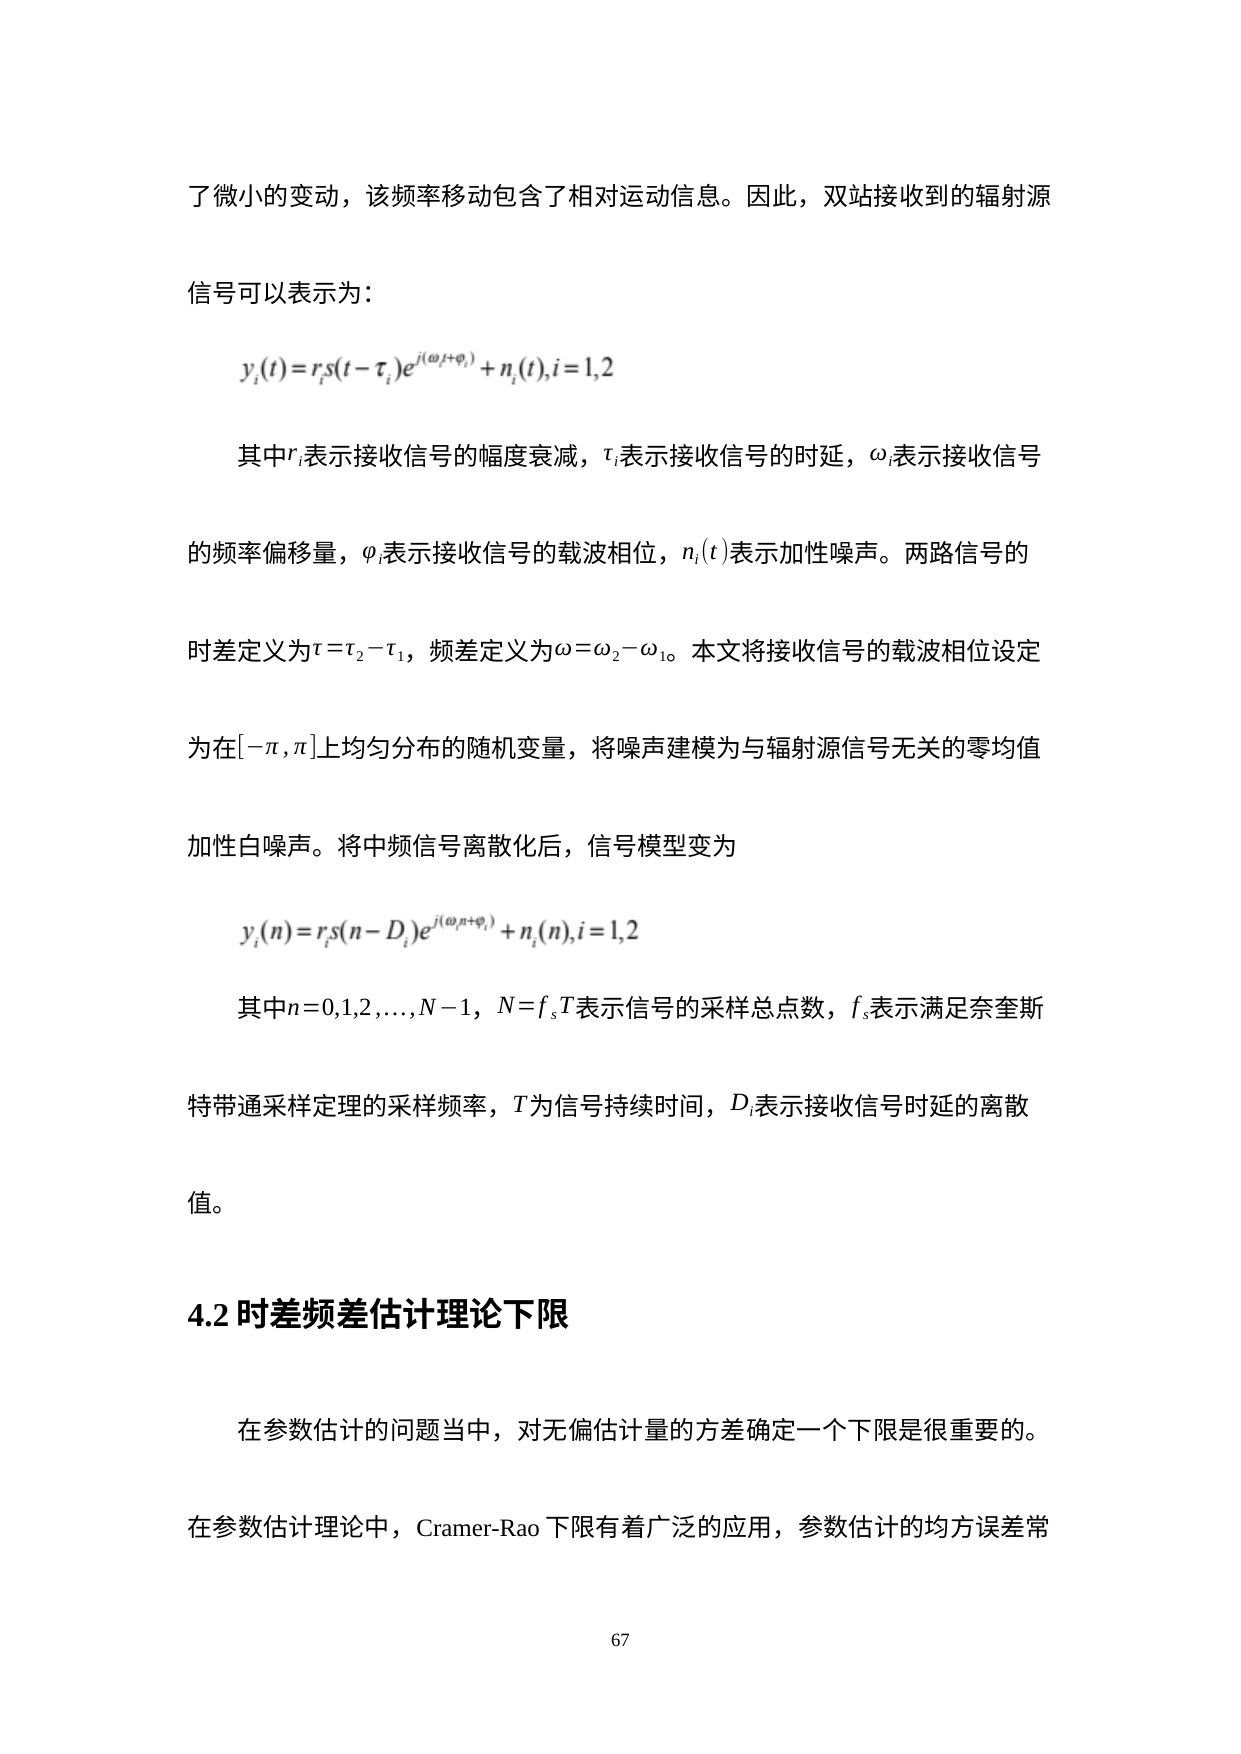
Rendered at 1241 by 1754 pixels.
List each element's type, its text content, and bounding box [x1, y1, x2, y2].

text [187, 1396, 1053, 1558]
text 其中，表示信号的采样总点数，表示满足奈奎斯特带通采样定理的采样频率，为信号持续时间，表示接收信号时延的离散值。 [187, 974, 1053, 1234]
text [187, 162, 1053, 324]
subtitle 4.2时差频差估计理论下限 [187, 1280, 1053, 1345]
text 其中表示接收信号的幅度衰减，表示接收信号的时延，表示接收信号的频率偏移量，表示接收信号的载波相位，表示加性噪声。两路信号的时差定义为，频差定义为。本文将接收信号的载波相位设定为在上均匀分布的随机变量，将噪声建模为与辐射源信号无关的零均值加性白噪声。将中频信号离散化后，信号模型变为 [187, 422, 1053, 877]
